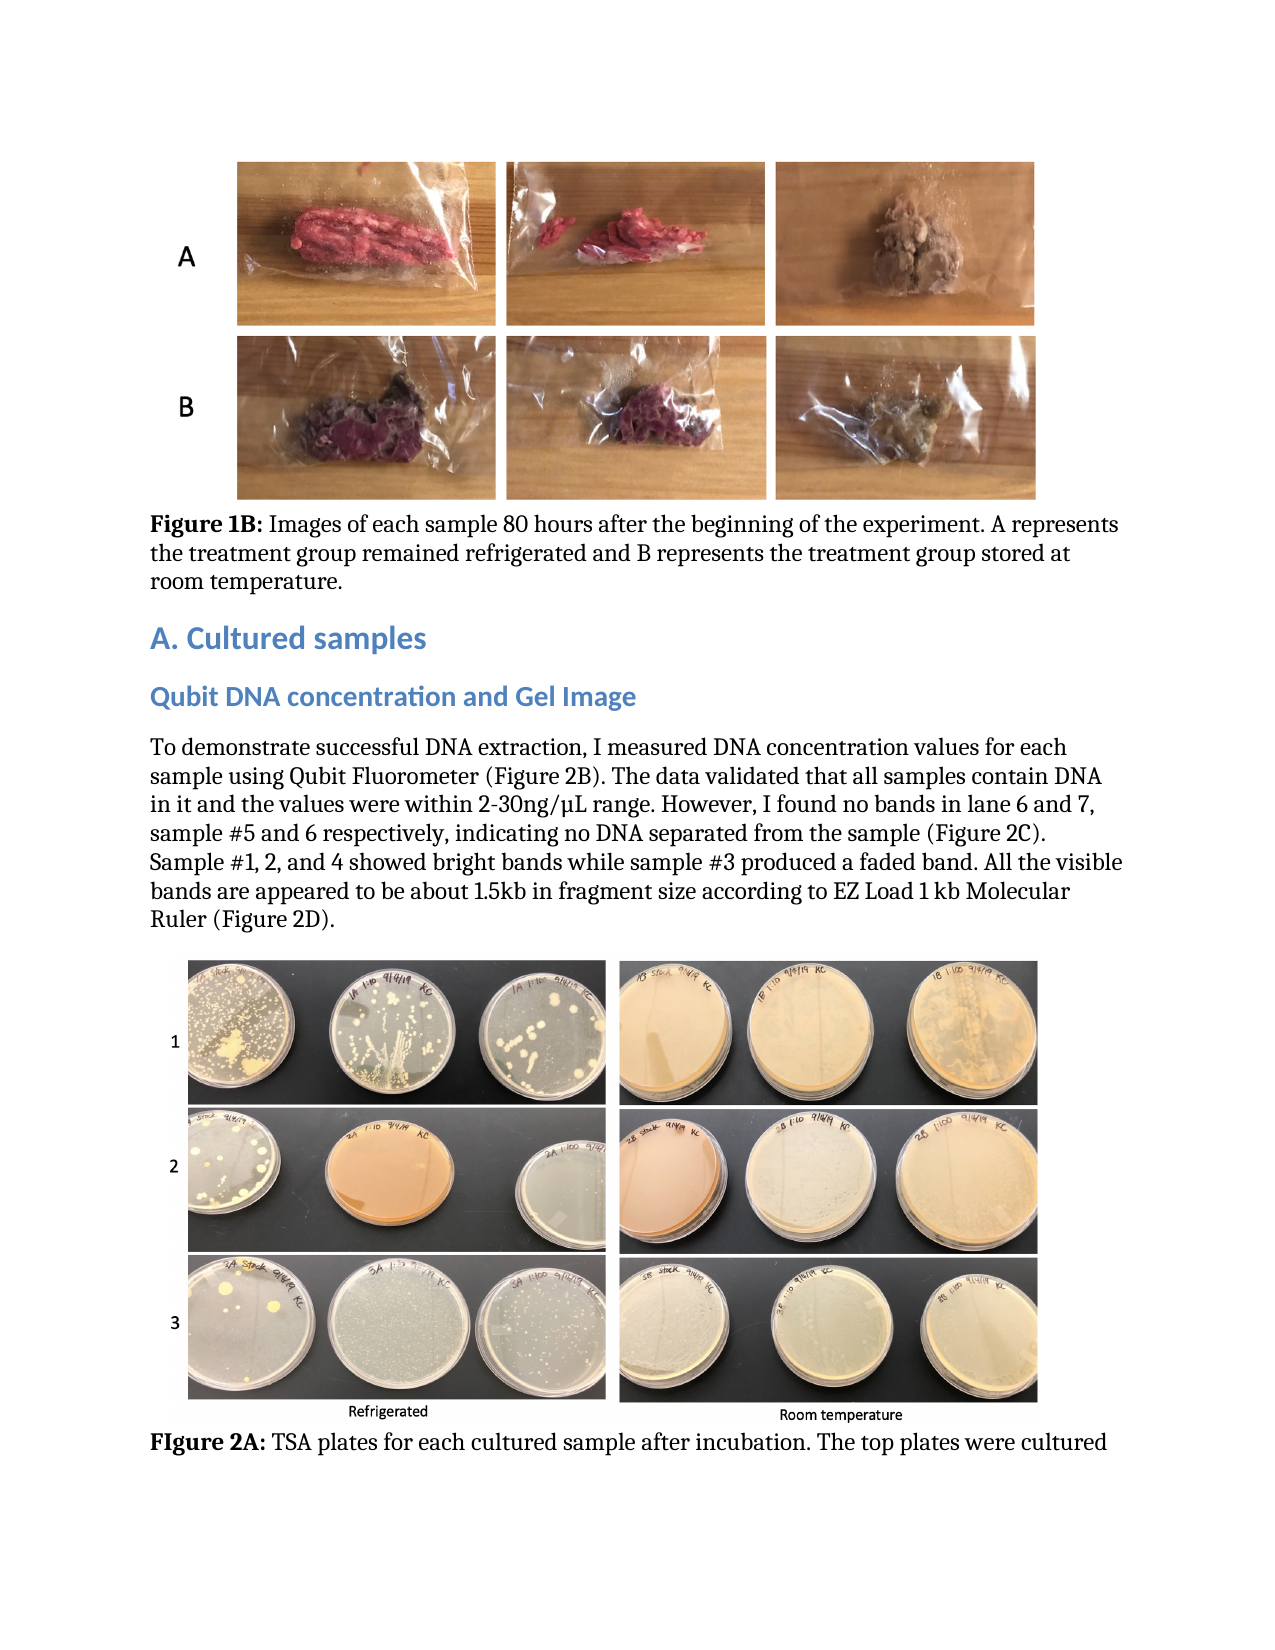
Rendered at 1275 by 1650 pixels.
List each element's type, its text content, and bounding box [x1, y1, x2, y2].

subtitle Qubit DNA concentration and Gel Image [150, 678, 1125, 714]
picture [168, 952, 1044, 1429]
picture [168, 150, 1044, 510]
subtitle A. Cultured samples [150, 617, 1125, 658]
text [150, 953, 1125, 1457]
text To demonstrate successful DNA extraction, I measured DNA concentration values for each sample using Qubit Fluorometer (Figure 2B). The data validated that all samples contain DNA in it and the values were within 2-30ng/µL range. However, I found no bands in lane 6 and 7, sample #5 and 6 respectively, indicating no DNA separated from the sample (Figure 2C). Sample #1, 2, and 4 showed bright bands while sample #3 produced a faded band. All the visible bands are appeared to be about 1.5kb in fragment size according to EZ Load 1 kb Molecular Ruler (Figure 2D). [150, 733, 1125, 934]
